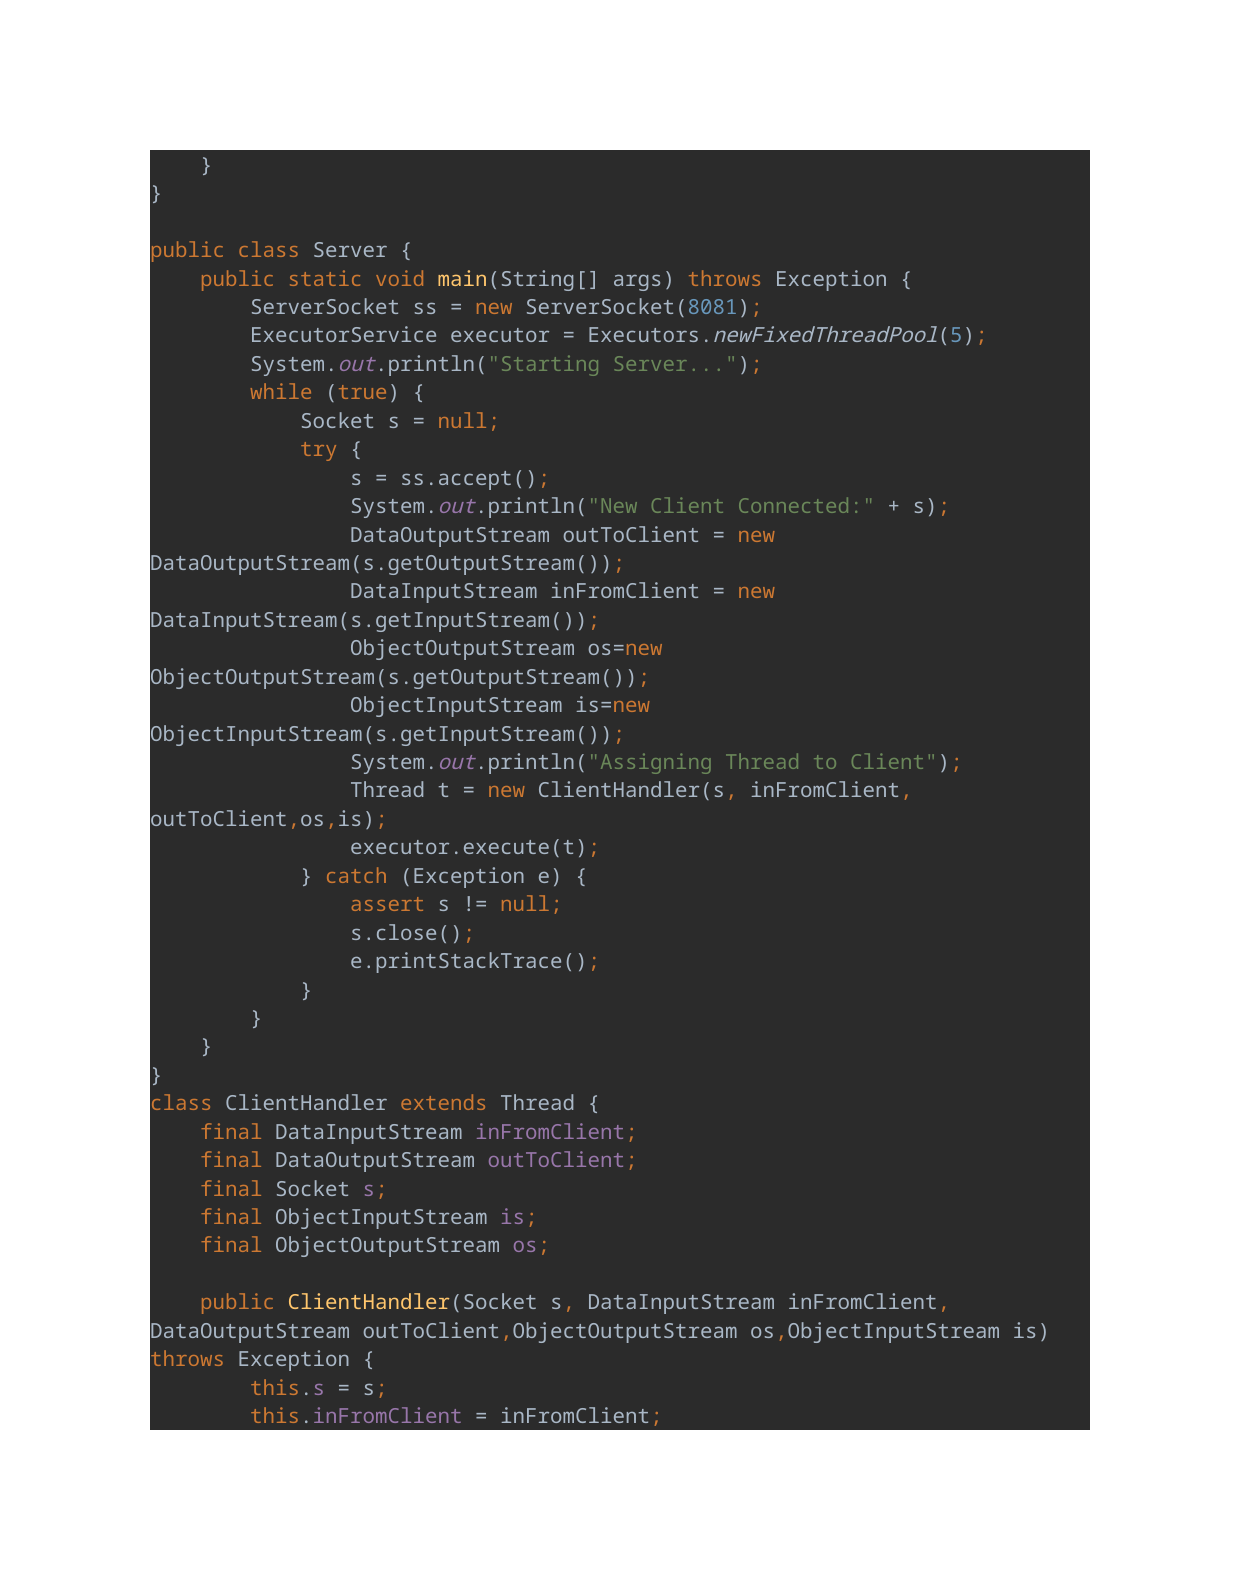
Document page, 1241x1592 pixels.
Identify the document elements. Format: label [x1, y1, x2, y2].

text [150, 150, 1090, 1430]
